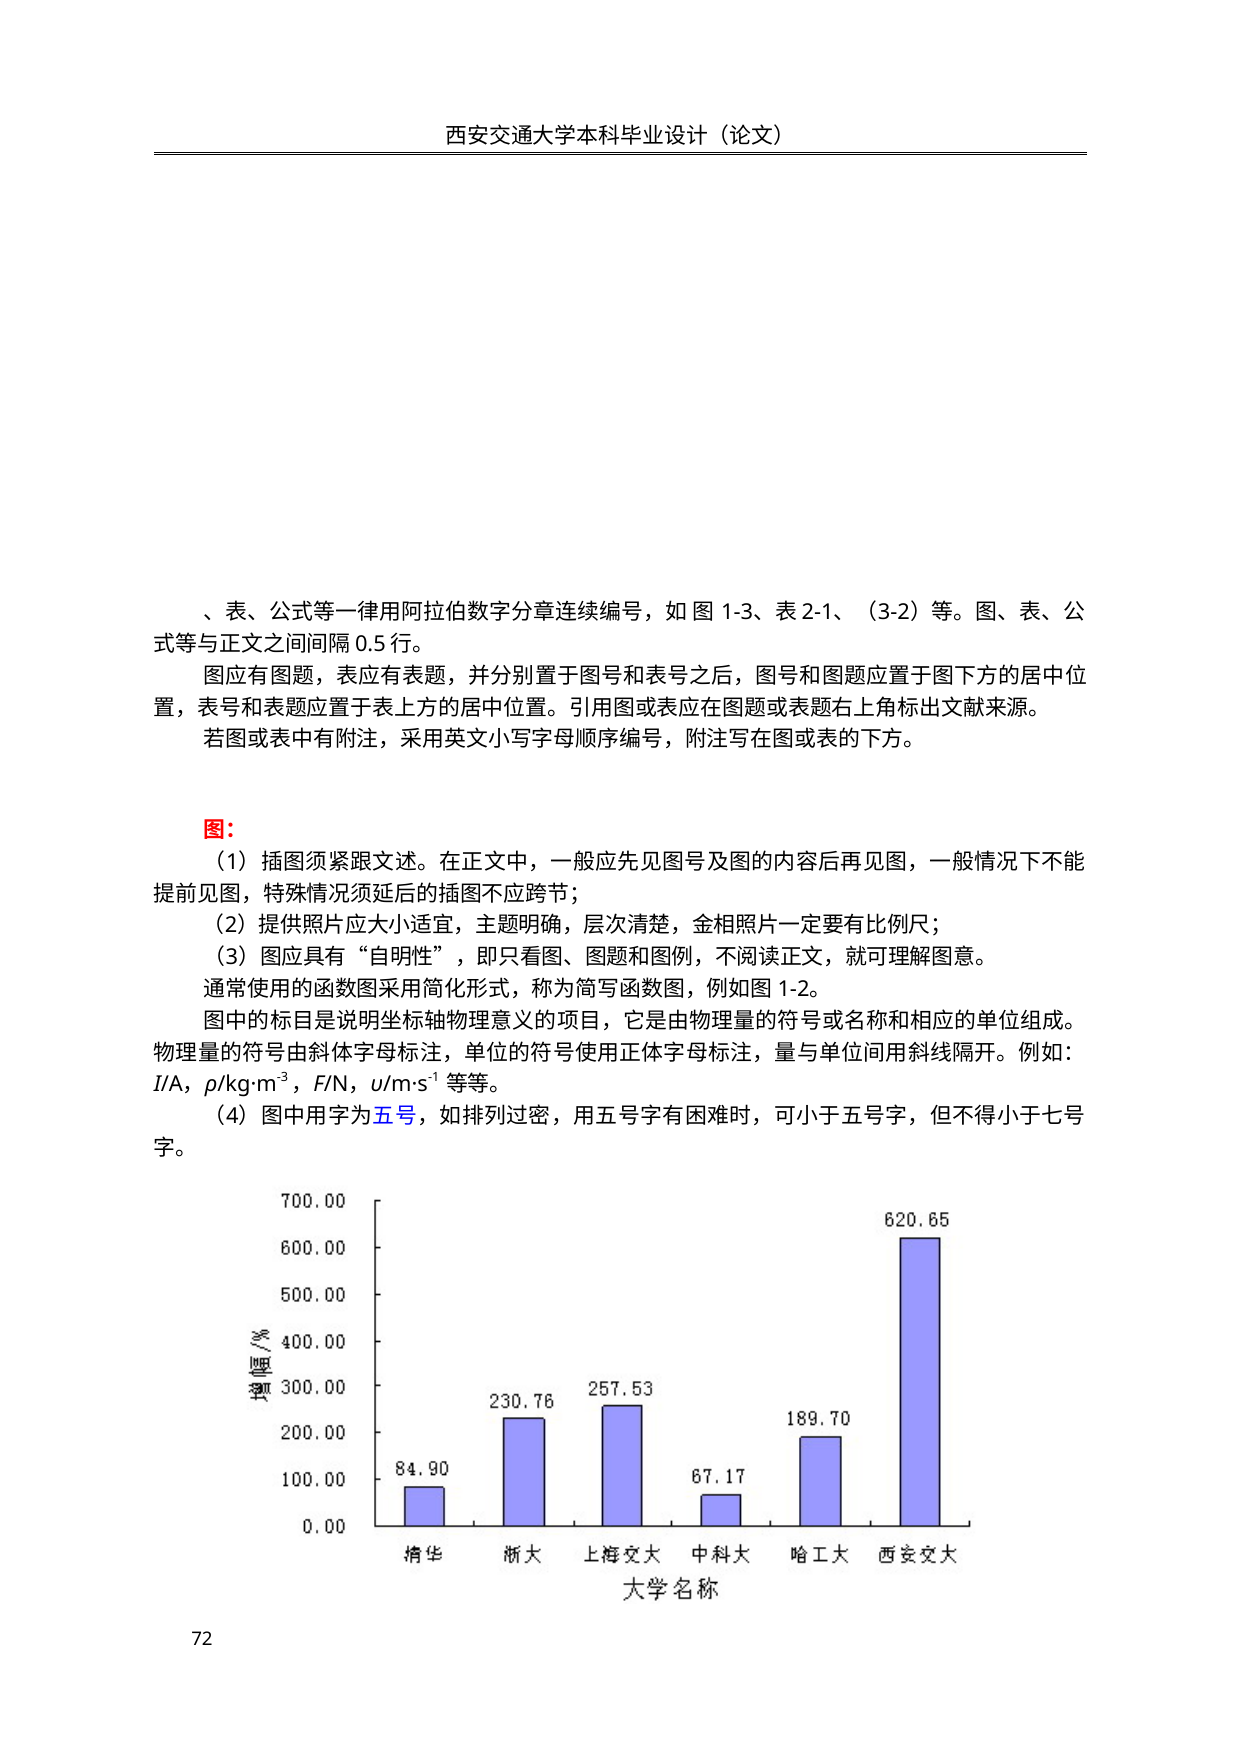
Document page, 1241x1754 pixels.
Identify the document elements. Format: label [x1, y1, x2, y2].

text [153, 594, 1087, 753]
picture [235, 1161, 1005, 1604]
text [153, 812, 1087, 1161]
